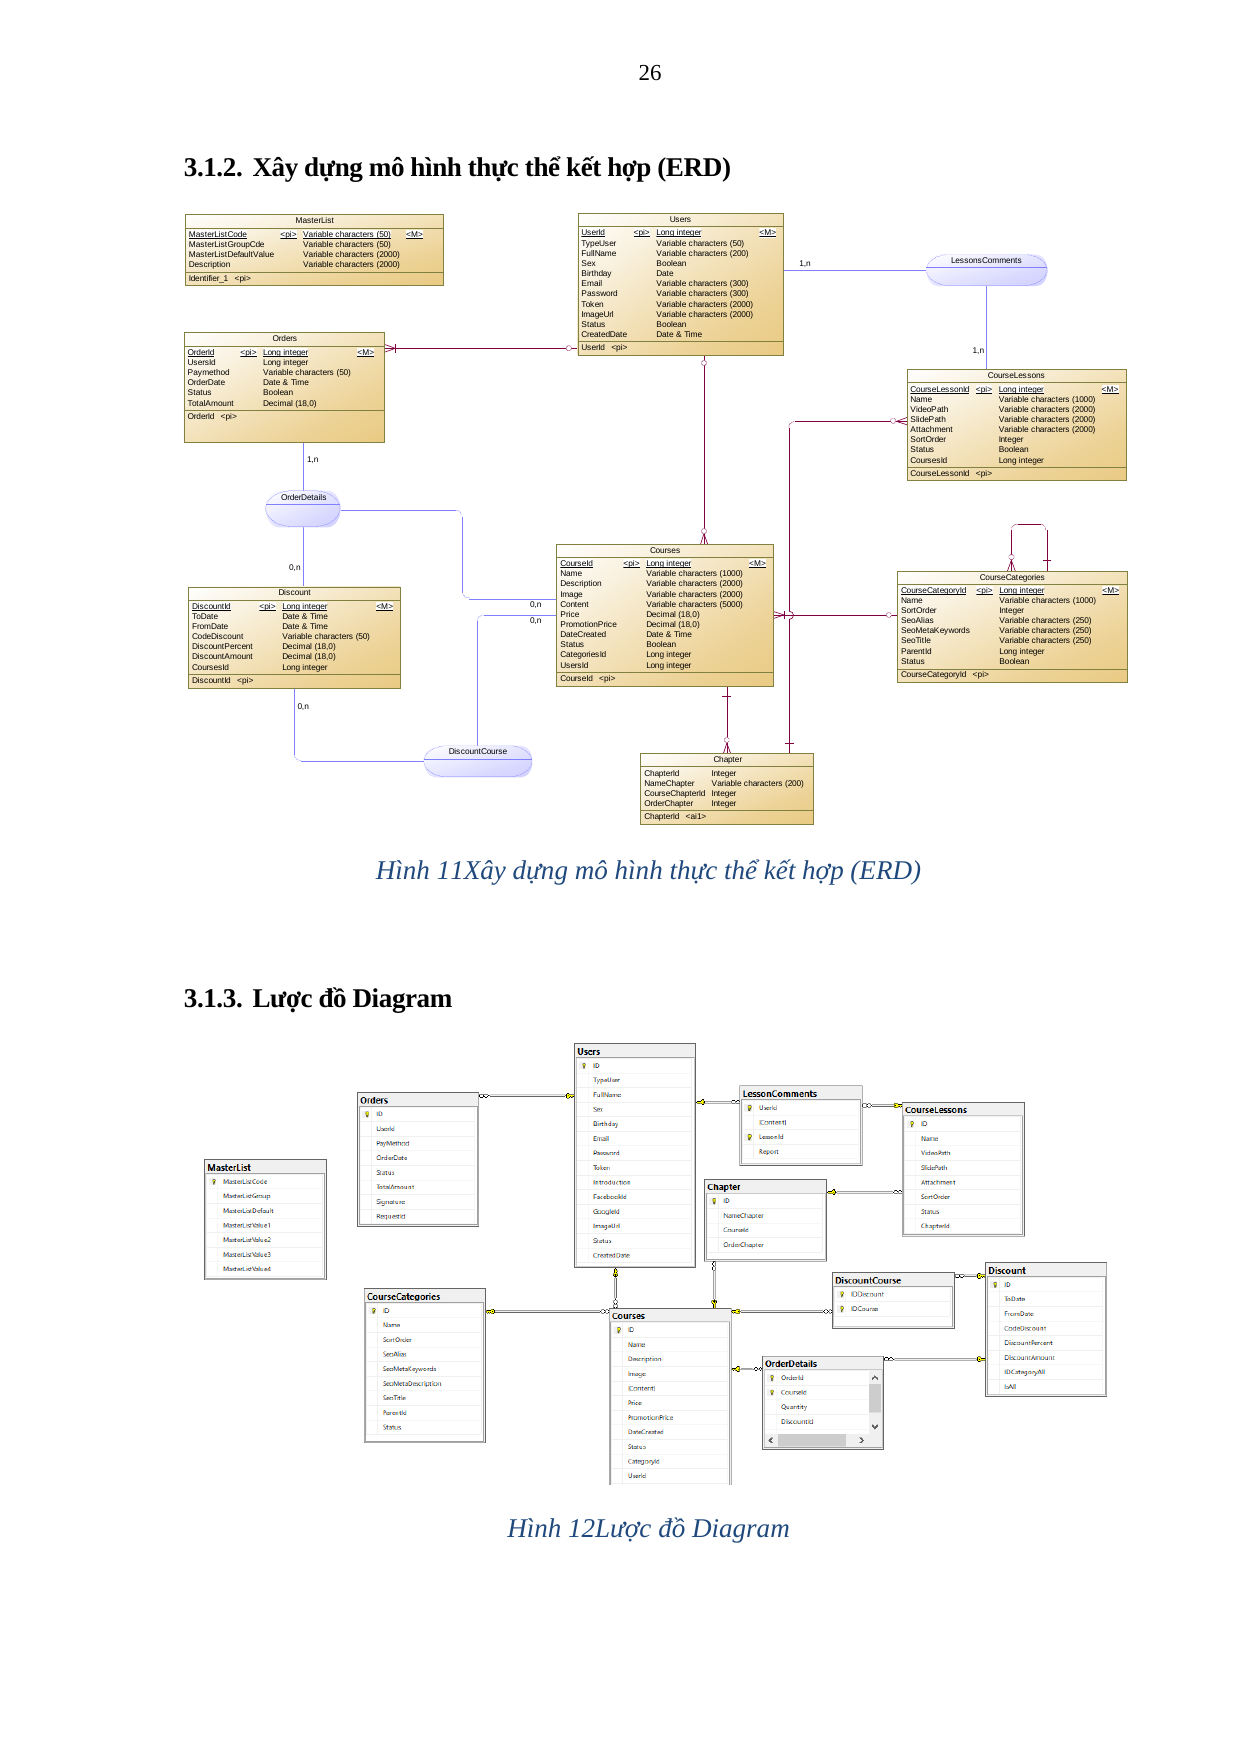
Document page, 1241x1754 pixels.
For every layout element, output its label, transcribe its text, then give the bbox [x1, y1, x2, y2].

list Lược đồ Diagram [184, 982, 1122, 1013]
text Hình 11Xây dựng mô hình thực thể kết hợp (ERD) [177, 854, 1122, 885]
list Xây dựng mô hình thực thể kết hợp (ERD) [184, 151, 1122, 183]
picture [177, 1043, 1115, 1485]
text Hình 12Lược đồ Diagram [177, 1512, 1122, 1544]
